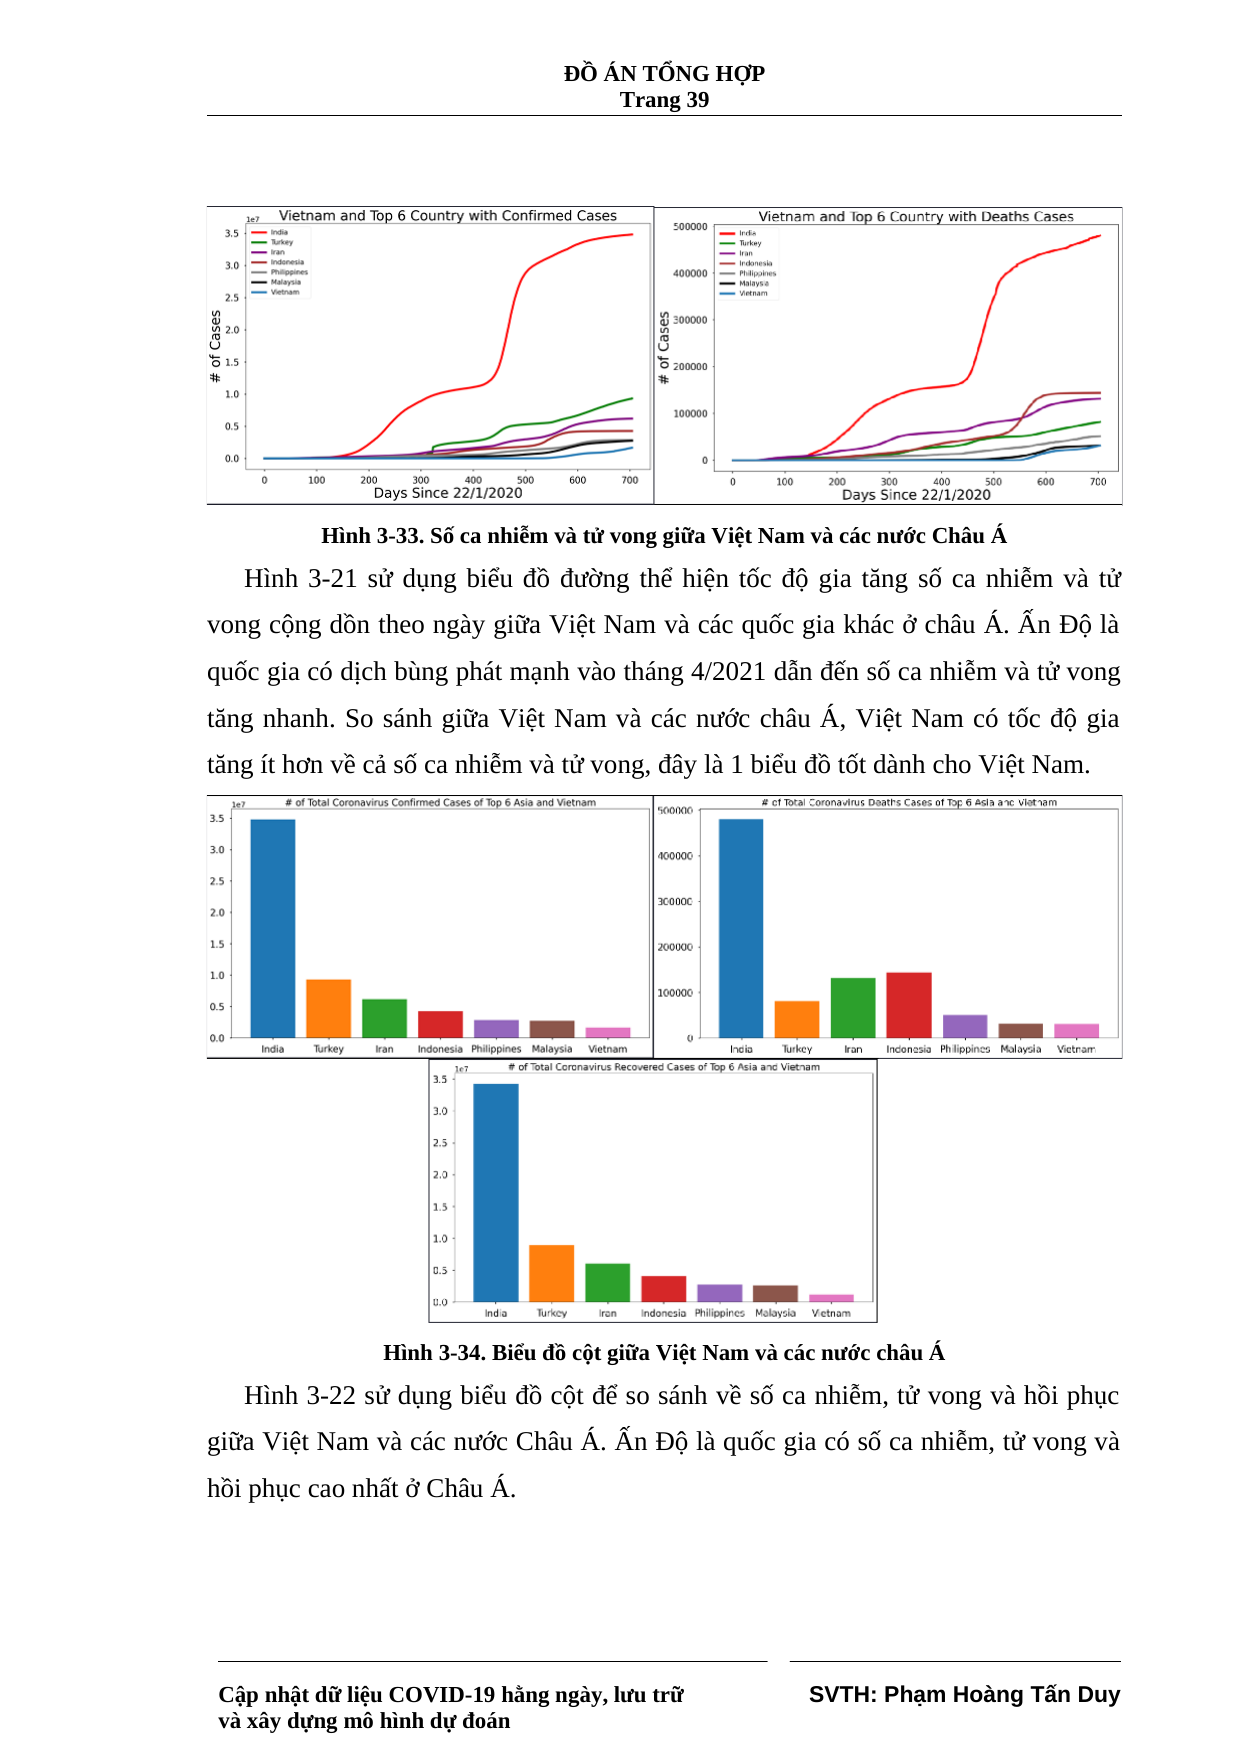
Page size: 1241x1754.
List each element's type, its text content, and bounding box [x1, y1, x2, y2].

picture [206, 795, 1123, 1324]
text Hình -. Biểu đồ cột giữa Việt Nam và các nước châu Á [207, 1339, 1122, 1366]
picture [206, 206, 1123, 507]
text Hình 3-21 sử dụng biểu đồ đường thể hiện tốc độ gia tăng số ca nhiễm và tử vong cộng dồn theo ngày giữa Việt Nam và các quốc gia khác ở châu Á. Ấn Độ là quốc gia có dịch bùng phát mạnh vào tháng 4/2021 dẫn đến số ca nhiễm và tử vong tăng nhanh. So sánh giữa Việt Nam và các nước châu Á, Việt Nam có tốc độ gia tăng ít hơn về cả số ca nhiễm và tử vong, đây là 1 biểu đồ tốt dành cho Việt Nam. [207, 562, 1122, 780]
text Hình 3-22 sử dụng biểu đồ cột để so sánh về số ca nhiễm, tử vong và hồi phục giữa Việt Nam và các nước Châu Á. Ấn Độ là quốc gia có số ca nhiễm, tử vong và hồi phục cao nhất ở Châu Á. [207, 1379, 1122, 1503]
text Hình -. Số ca nhiễm và tử vong giữa Việt Nam và các nước Châu Á [207, 522, 1122, 549]
